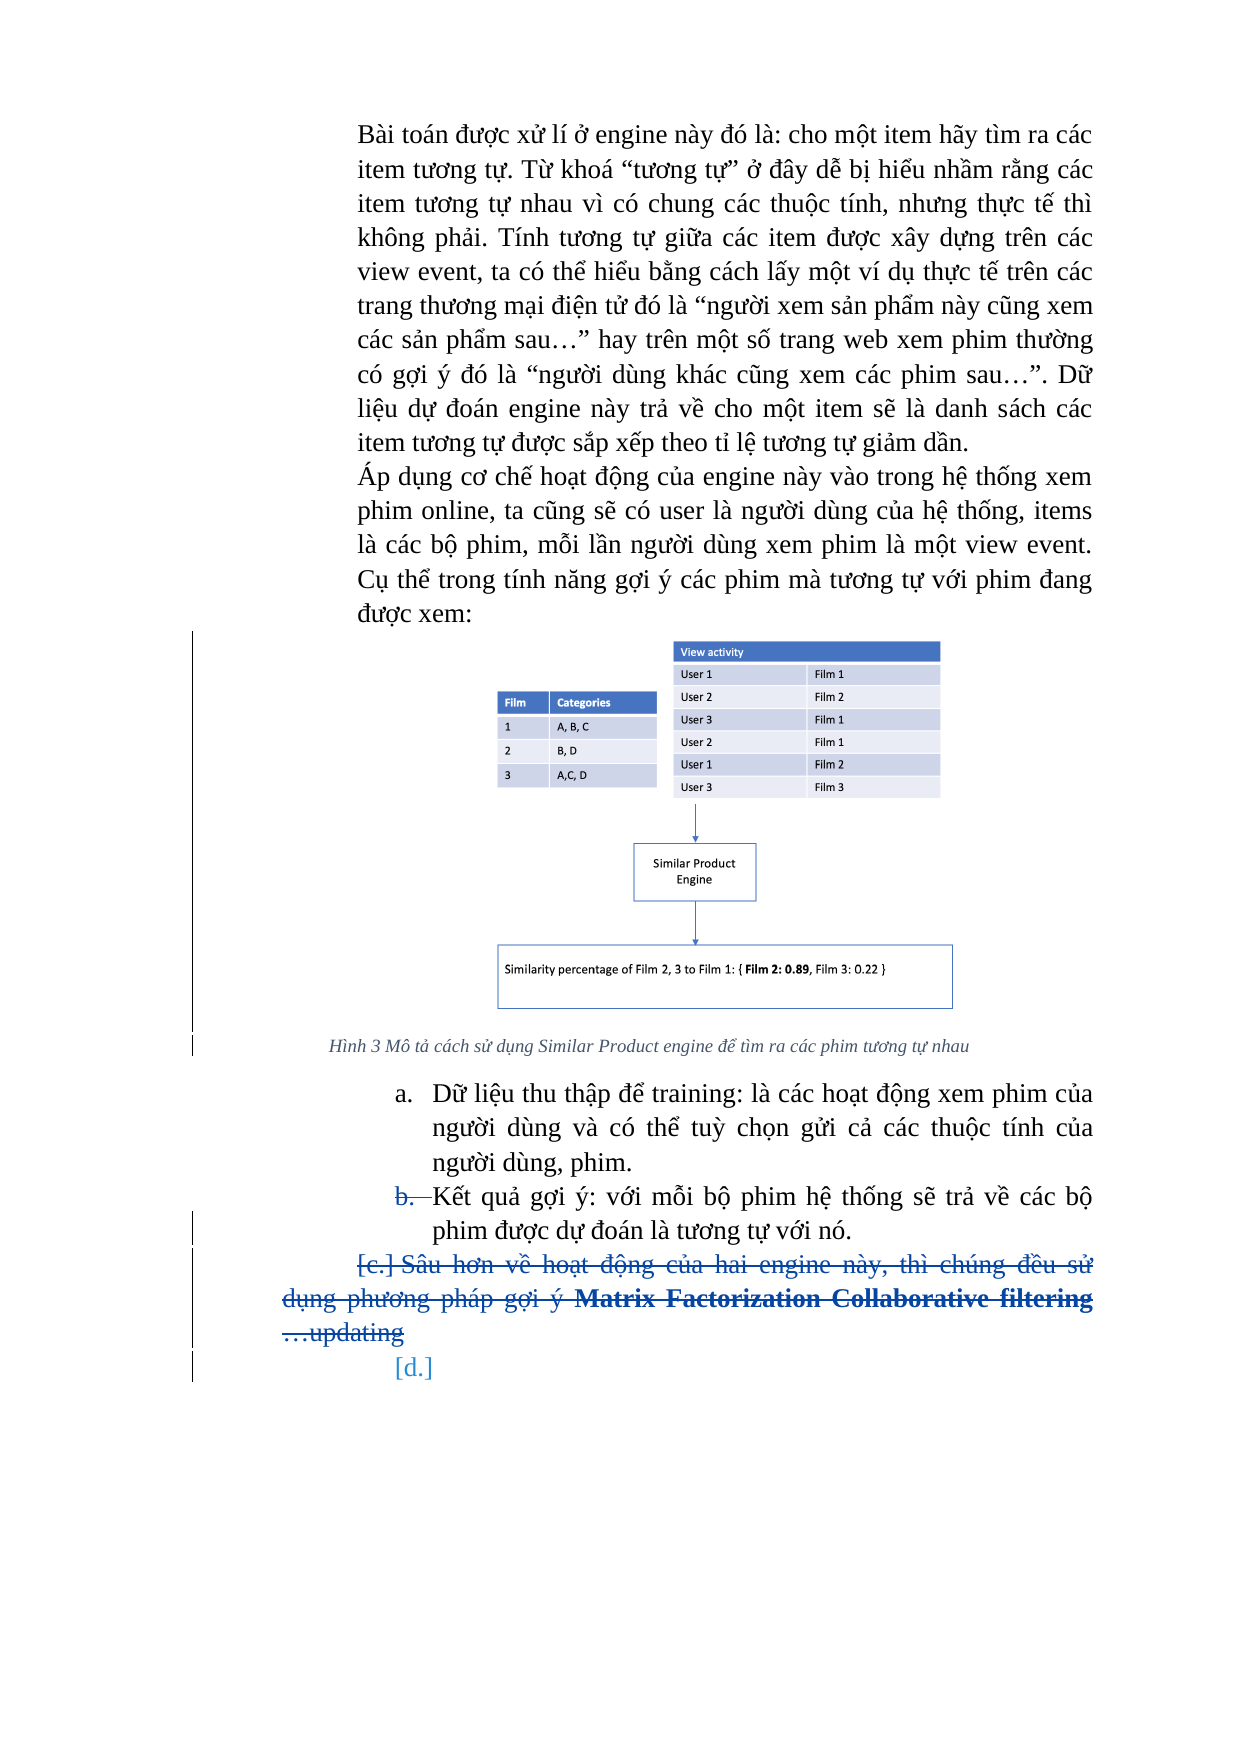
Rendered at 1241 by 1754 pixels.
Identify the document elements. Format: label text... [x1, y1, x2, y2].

list Dữ liệu thu thập để training: là các hoạt động xem phim của người dùng và có thể tuỳ chọn gửi cả các thuộc tính của người dùng, phim. [394, 1077, 1093, 1177]
text Hình 3 Mô tả cách sử dụng Similar Product engine để tìm ra các phim tương tự nhau [207, 1035, 1093, 1056]
list Kết quả gợi ý: với mỗi bộ phim hệ thống sẽ trả về các bộ phim được dự đoán là tương tự với nó. [394, 1180, 1093, 1245]
picture [461, 631, 989, 1032]
list Áp dụng cơ chế hoạt động của engine này vào trong hệ thống xem phim online, ta cũng sẽ có user là người dùng của hệ thống, items là các bộ phim, mỗi lần người dùng xem phim là một view event. Cụ thể trong tính năng gợi ý các phim mà tương tự với phim đang được xem: [357, 460, 1093, 628]
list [319, 118, 1093, 457]
